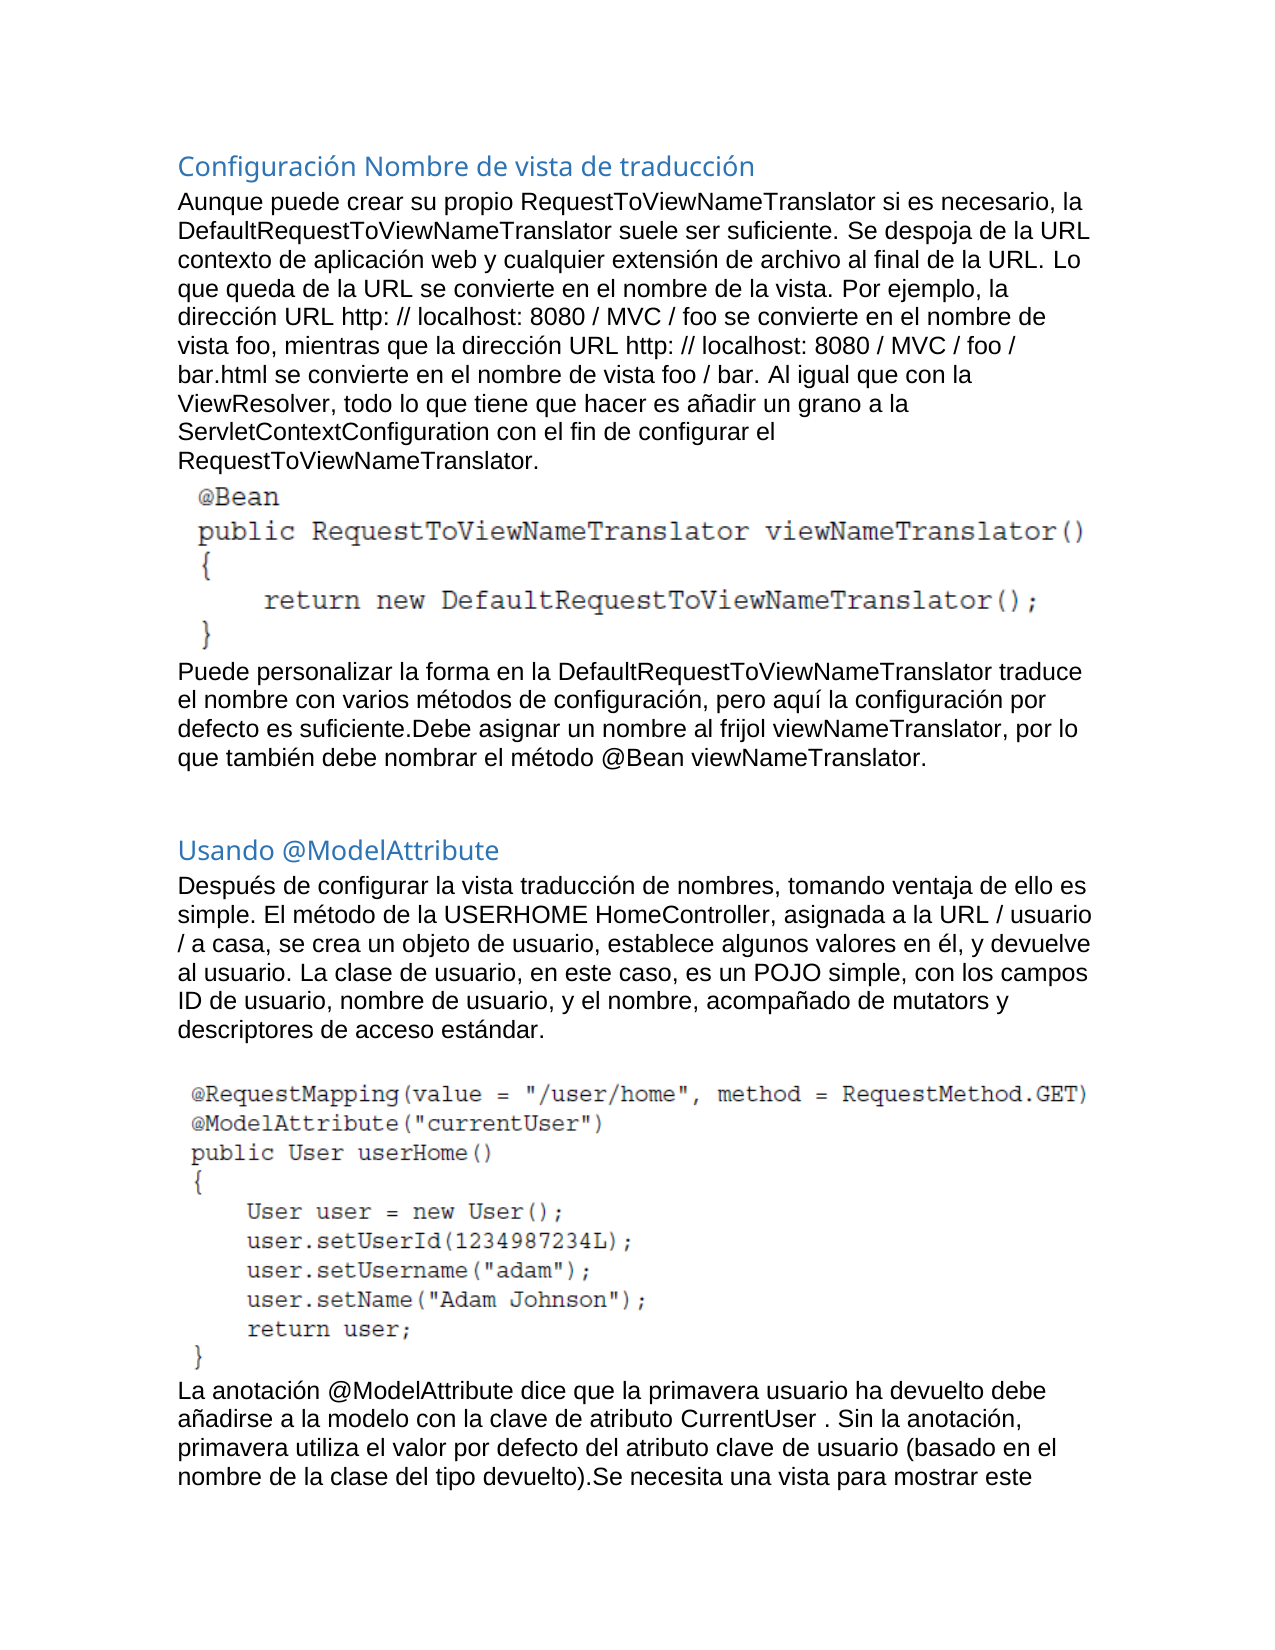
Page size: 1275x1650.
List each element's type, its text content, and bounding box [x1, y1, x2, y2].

picture [177, 475, 1098, 657]
text Después de configurar la vista traducción de nombres, tomando ventaja de ello es simple. El método de la USERHOME HomeController, asignada a la URL / usuario / a casa, se crea un objeto de usuario, establece algunos valores en él, y devuelve al usuario. La clase de usuario, en este caso, es un POJO simple, con los campos ID de usuario, nombre de usuario, y el nombre, acompañado de mutators y descriptores de acceso estándar. [177, 871, 1098, 1044]
subtitle Usando @ModelAttribute [177, 832, 1098, 868]
text Aunque puede crear su propio RequestToViewNameTranslator si es necesario, la DefaultRequestToViewNameTranslator suele ser suficiente. Se despoja de la URL contexto de aplicación web y cualquier extensión de archivo al final de la URL. Lo que queda de la URL se convierte en el nombre de la vista. Por ejemplo, la dirección URL http: // localhost: 8080 / MVC / foo se convierte en el nombre de vista foo, mientras que la dirección URL http: // localhost: 8080 / MVC / foo / bar.html se convierte en el nombre de vista foo / bar. Al igual que con la ViewResolver, todo lo que tiene que hacer es añadir un grano a la ServletContextConfiguration con el fin de configurar el RequestToViewNameTranslator. [177, 187, 1098, 475]
picture [177, 1072, 1098, 1376]
text Puede personalizar la forma en la DefaultRequestToViewNameTranslator traduce el nombre con varios métodos de configuración, pero aquí la configuración por defecto es suficiente.Debe asignar un nombre al frijol viewNameTranslator, por lo que también debe nombrar el método @Bean viewNameTranslator. [177, 657, 1098, 772]
subtitle Configuración Nombre de vista de traducción [177, 148, 1098, 184]
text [177, 1376, 1098, 1491]
